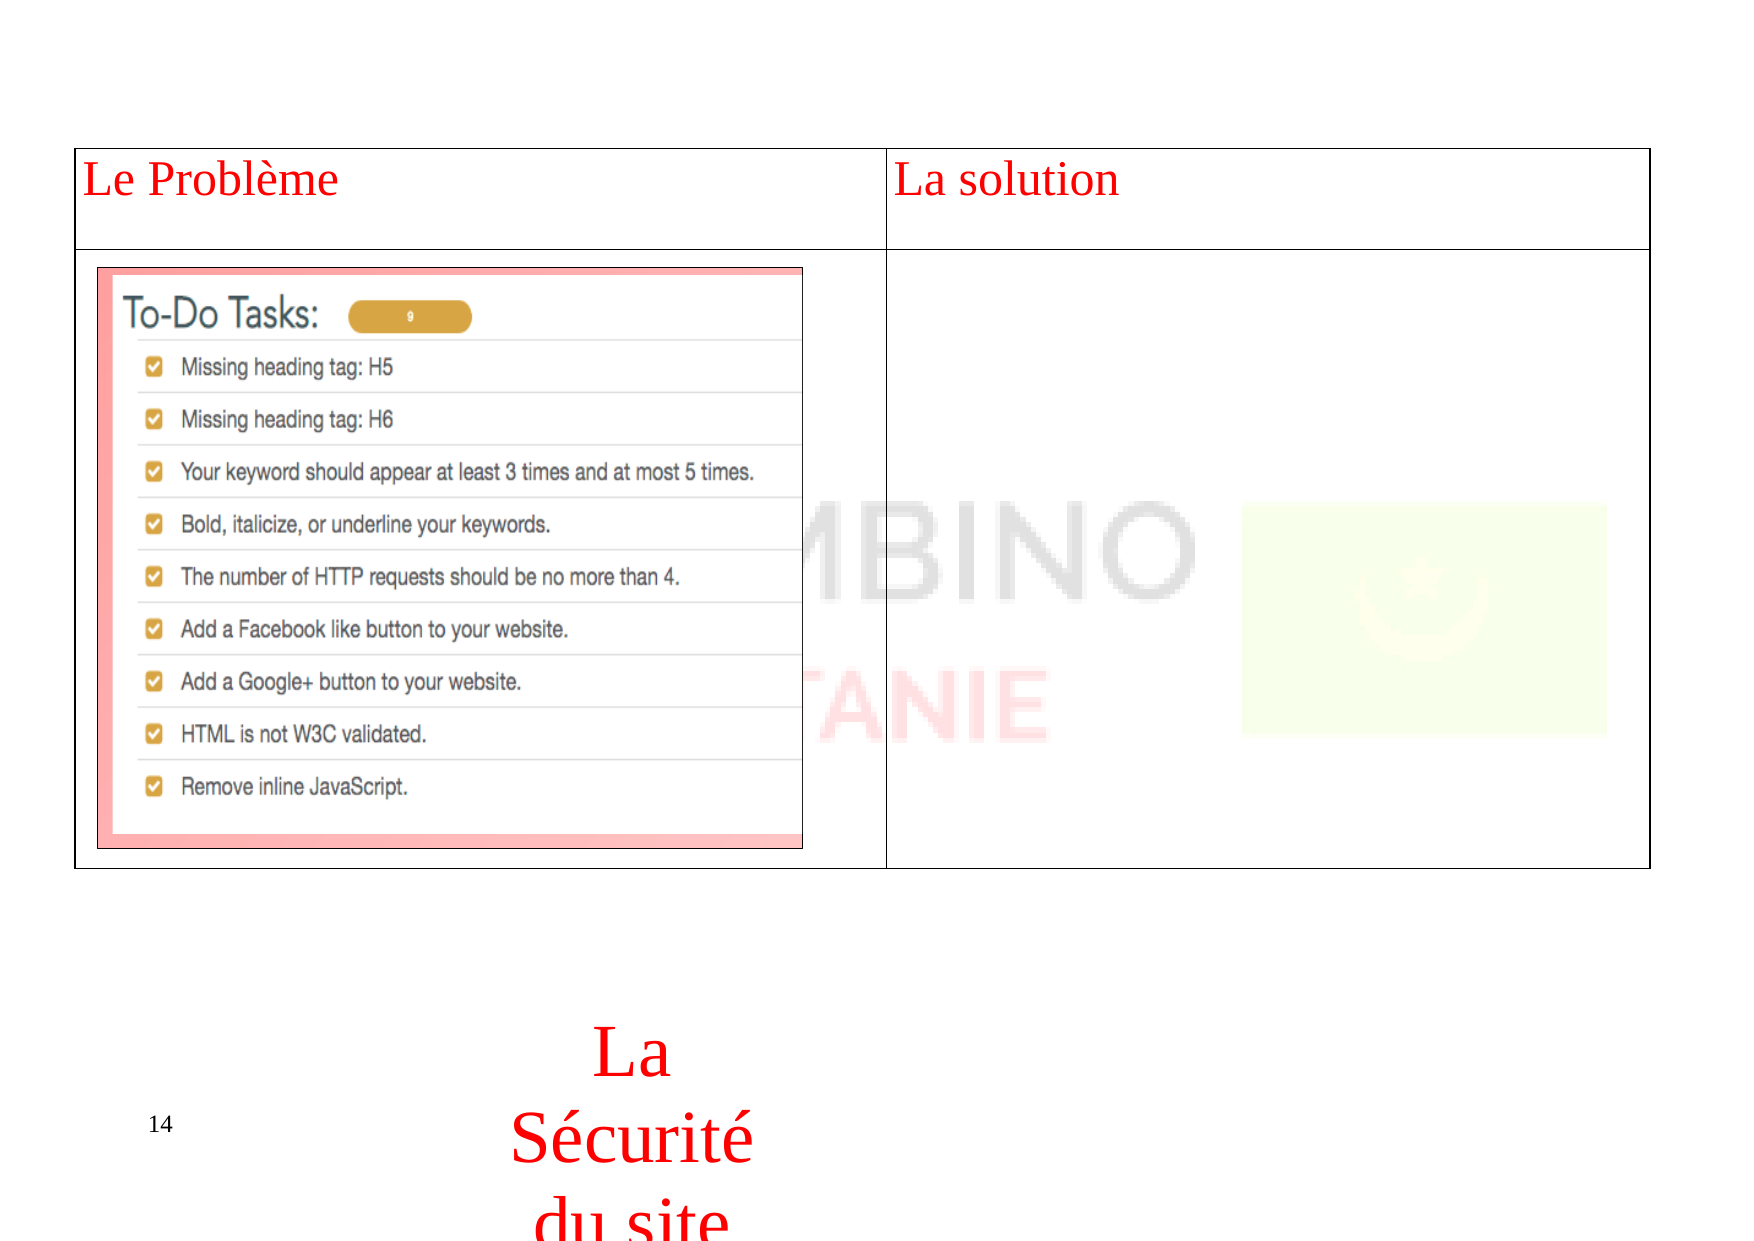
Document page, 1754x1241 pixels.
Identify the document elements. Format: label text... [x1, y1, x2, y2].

table_cell [887, 250, 1649, 868]
table_cell [76, 250, 886, 868]
table_header Le Problème [76, 149, 886, 249]
table_header La solution [887, 149, 1649, 249]
picture [112, 275, 803, 834]
